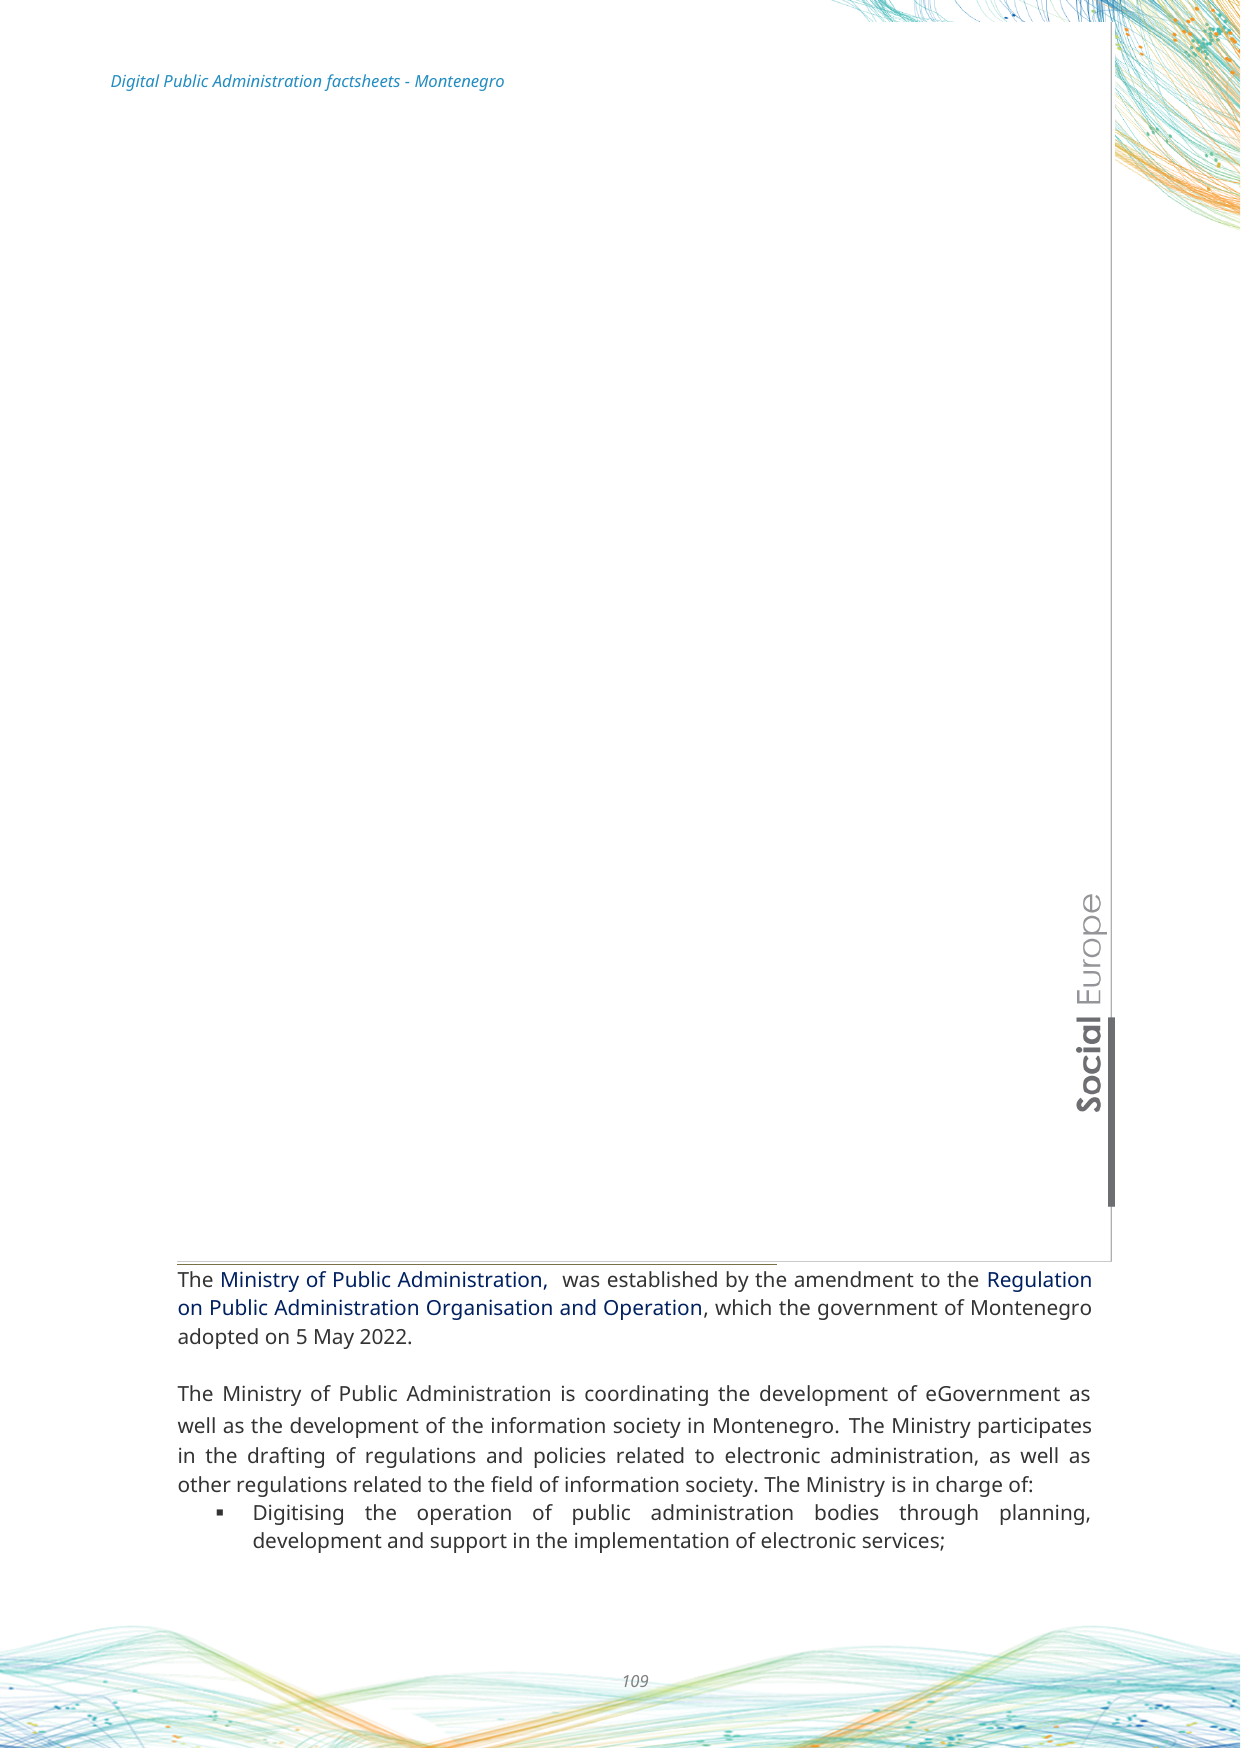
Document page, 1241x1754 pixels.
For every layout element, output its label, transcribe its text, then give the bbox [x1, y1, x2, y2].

picture [0, 1601, 1241, 1748]
text The Ministry of Public Administration, was established by the amendment to the Regulation on Public Administration Organisation and Operation, which the government of Montenegro adopted on 5 May 2022. [177, 1265, 1092, 1350]
picture [177, 0, 1241, 1262]
text The Ministry of Public Administration is coordinating the development of eGovernment as well as the development of the information society in Montenegro. The Ministry participates in the drafting of regulations and policies related to electronic administration, as well as other regulations related to the field of information society. The Ministry is in charge of: [177, 1379, 1092, 1498]
list Digitising the operation of public administration bodies through planning, development and support in the implementation of electronic services; [215, 1498, 1092, 1555]
